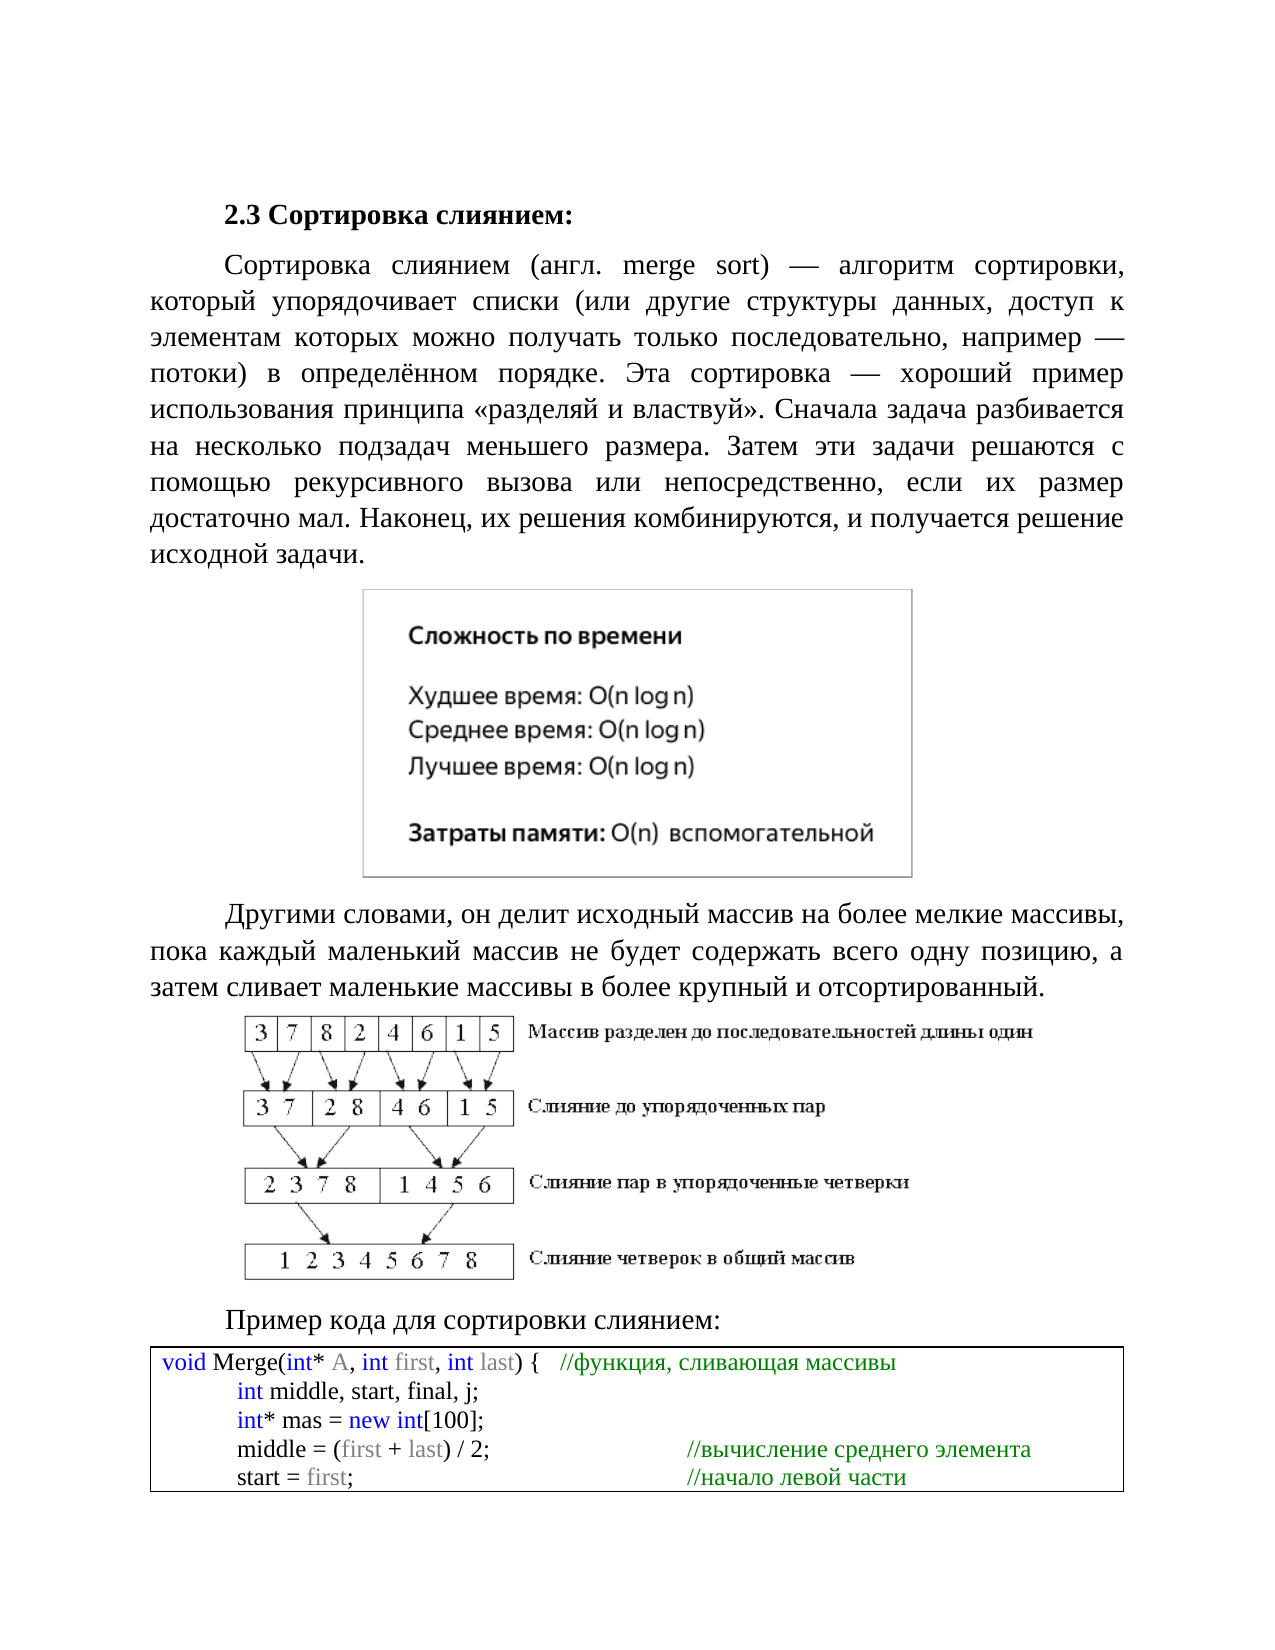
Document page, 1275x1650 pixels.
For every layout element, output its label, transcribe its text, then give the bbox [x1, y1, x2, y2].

picture [362, 589, 913, 878]
list Сортировка слиянием: [224, 197, 1125, 230]
picture [239, 1013, 1036, 1283]
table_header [151, 1348, 1123, 1491]
text Другими словами, он делит исходный массив на более мелкие массивы, пока каждый маленький массив не будет содержать всего одну позицию, а затем сливает маленькие массивы в более крупный и отсортированный. [150, 897, 1125, 1002]
text Пример кода для сортировки слиянием: [150, 1302, 1125, 1335]
text Сортировка слиянием (англ. merge sort) — алгоритм сортировки, который упорядочивает списки (или другие структуры данных, доступ к элементам которых можно получать только последовательно, например — потоки) в определённом порядке. Эта сортировка — хороший пример использования принципа «разделяй и властвуй». Сначала задача разбивается на несколько подзадач меньшего размера. Затем эти задачи решаются с помощью рекурсивного вызова или непосредственно, если их размер достаточно мал. Наконец, их решения комбинируются, и получается решение исходной задачи. [150, 247, 1125, 570]
